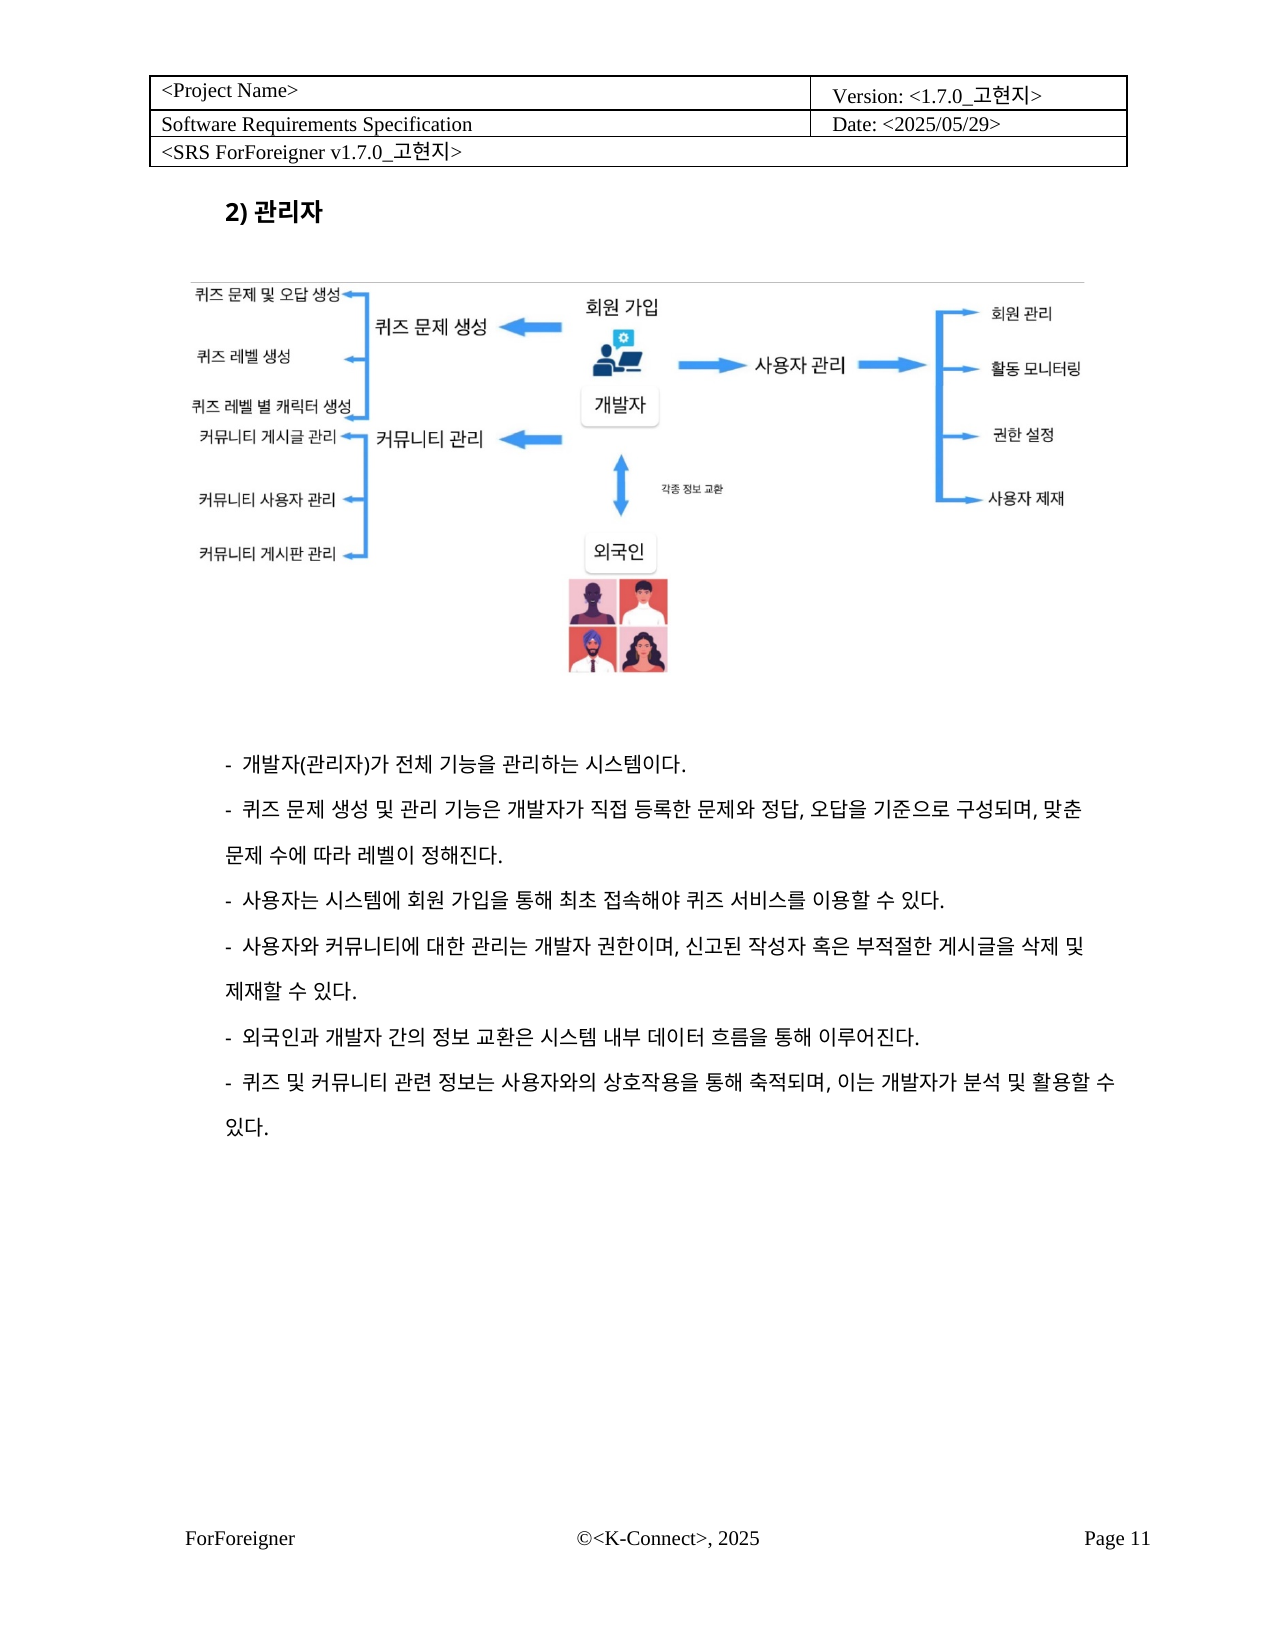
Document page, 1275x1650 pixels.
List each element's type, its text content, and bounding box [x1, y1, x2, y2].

text - 개발자(관리자)가 전체 기능을 관리하는 시스템이다. [150, 748, 1125, 778]
text - 사용자와 커뮤니티에 대한 관리는 개발자 권한이며, 신고된 작성자 혹은 부적절한 게시글을 삭제 및 제재할 수 있다. [225, 930, 1125, 1006]
text - 외국인과 개발자 간의 정보 교환은 시스템 내부 데이터 흐름을 통해 이루어진다. [171, 1021, 1125, 1051]
text - 사용자는 시스템에 회원 가입을 통해 최초 접속해야 퀴즈 서비스를 이용할 수 있다. [225, 884, 1125, 915]
text - 퀴즈 문제 생성 및 관리 기능은 개발자가 직접 등록한 문제와 정답, 오답을 기준으로 구성되며, 맞춘 문제 수에 따라 레벨이 정해진다. [225, 794, 1125, 869]
text 2) 관리자 [225, 192, 1125, 228]
picture [190, 282, 1085, 694]
text - 퀴즈 및 커뮤니티 관련 정보는 사용자와의 상호작용을 통해 축적되며, 이는 개발자가 분석 및 활용할 수 있다. [225, 1066, 1125, 1142]
